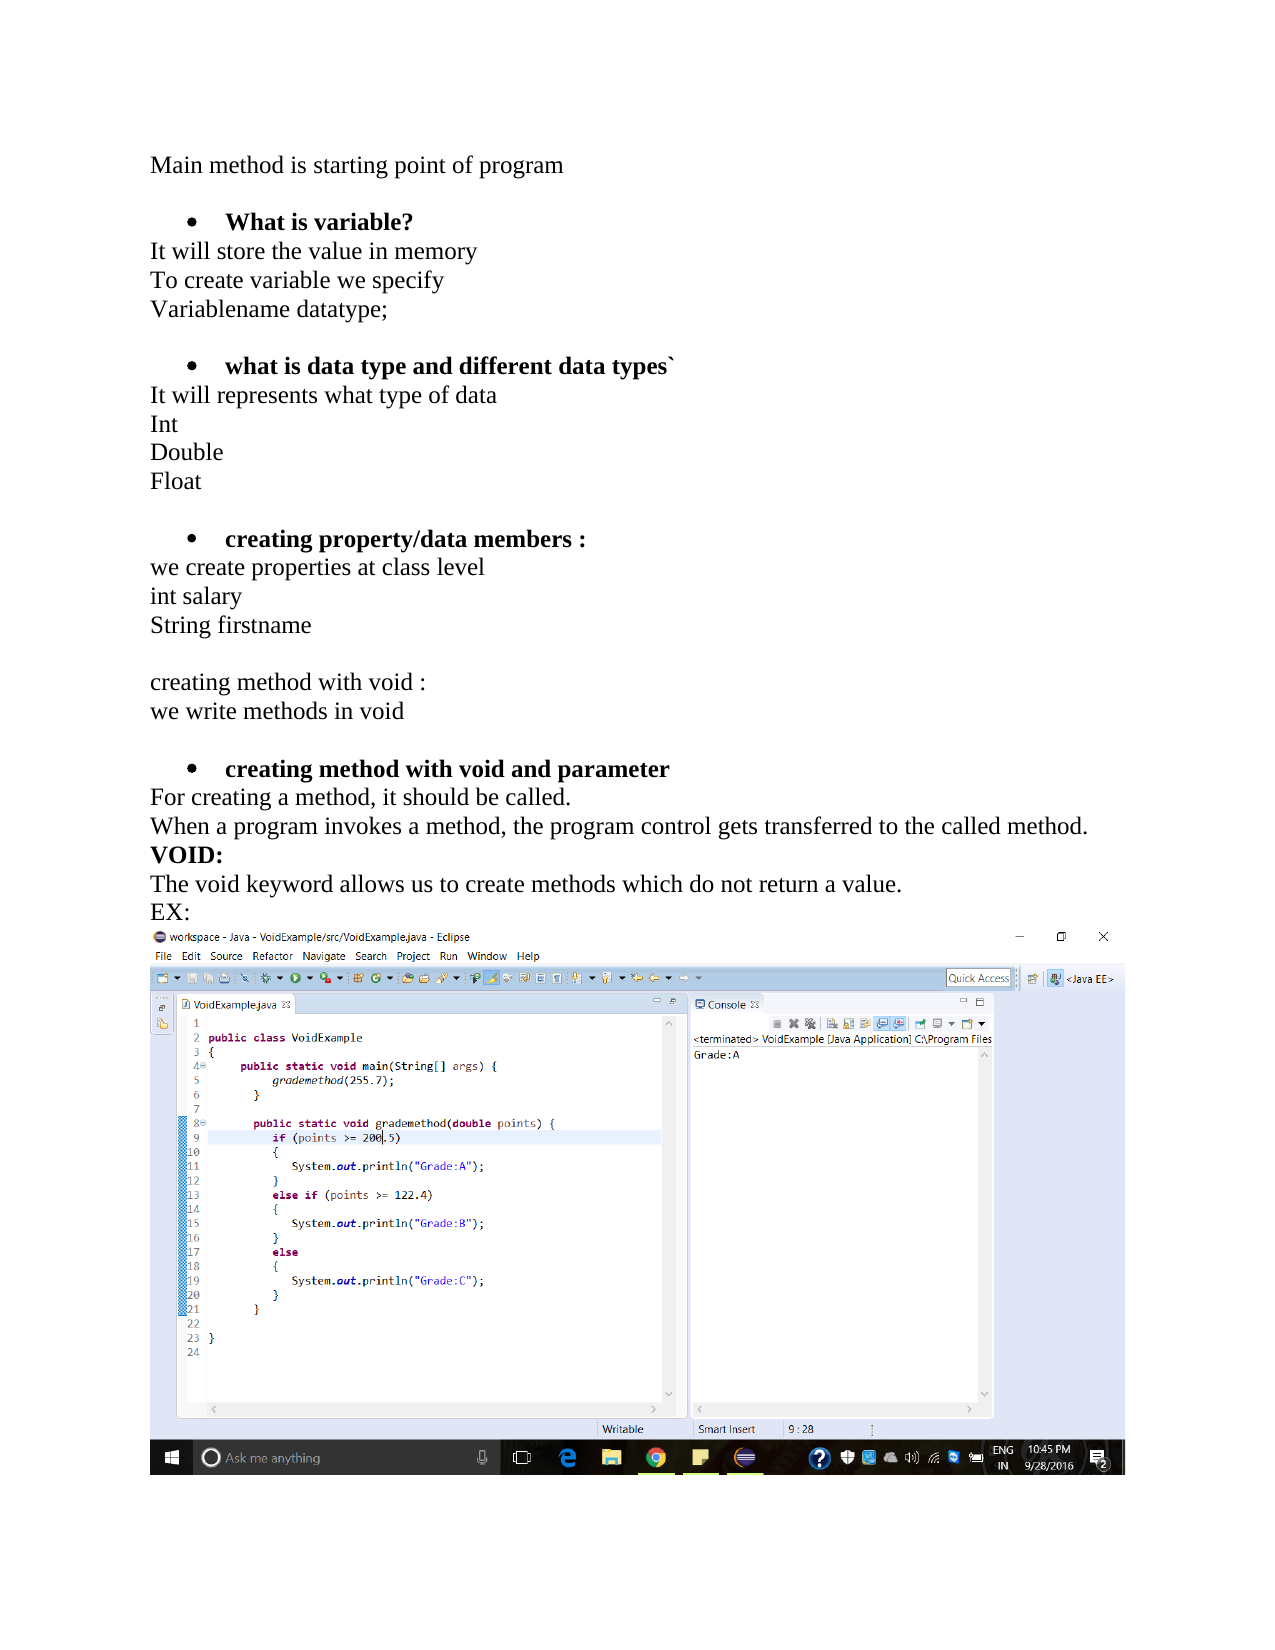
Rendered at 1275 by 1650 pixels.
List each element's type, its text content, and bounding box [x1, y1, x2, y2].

text Float [150, 466, 1125, 495]
text Variablename datatype; [150, 294, 1125, 322]
text creating method with void : [150, 667, 1125, 696]
text Main method is starting point of program [150, 150, 1125, 179]
text It will store the value in memory [150, 236, 1125, 265]
text When a program invokes a method, the program control gets transferred to the called method. [150, 811, 1125, 840]
text The void keyword allows us to create methods which do not return a value. [150, 869, 1125, 897]
text we create properties at class level [150, 552, 1125, 581]
text VOID: [150, 840, 1125, 869]
list what is data type and different data types` [187, 351, 1125, 380]
text we write methods in void [150, 696, 1125, 725]
picture [150, 926, 1125, 1475]
list creating property/data members : [187, 524, 1125, 552]
list What is variable? [187, 207, 1125, 236]
text EX: [150, 897, 1125, 926]
text Double [150, 437, 1125, 466]
text int salary [150, 581, 1125, 610]
text It will represents what type of data [150, 380, 1125, 409]
text String firstname [150, 610, 1125, 639]
text Int [150, 409, 1125, 437]
text For creating a method, it should be called. [150, 782, 1125, 811]
text To create variable we specify [150, 265, 1125, 294]
list creating method with void and parameter [187, 754, 1125, 782]
